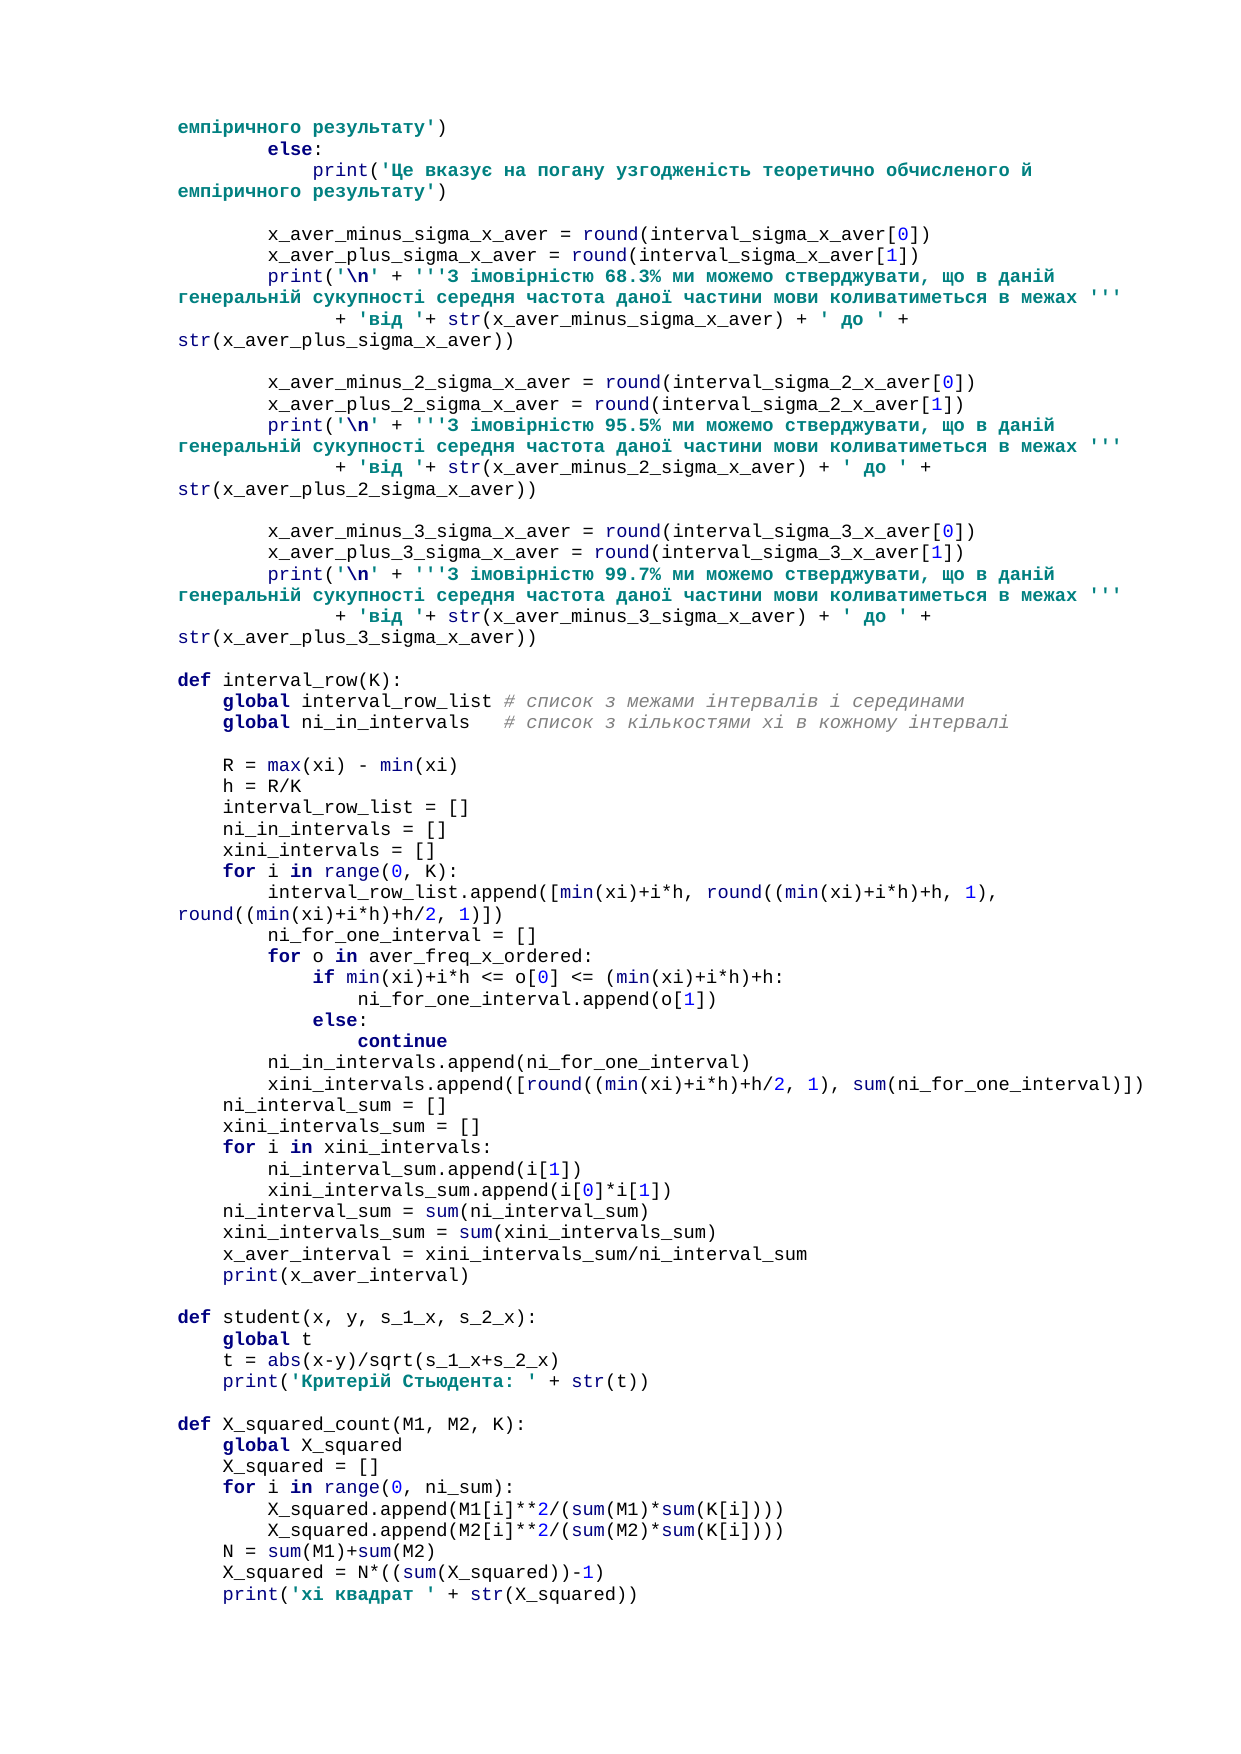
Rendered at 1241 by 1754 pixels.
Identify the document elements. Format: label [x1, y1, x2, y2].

text [177, 118, 1152, 1648]
